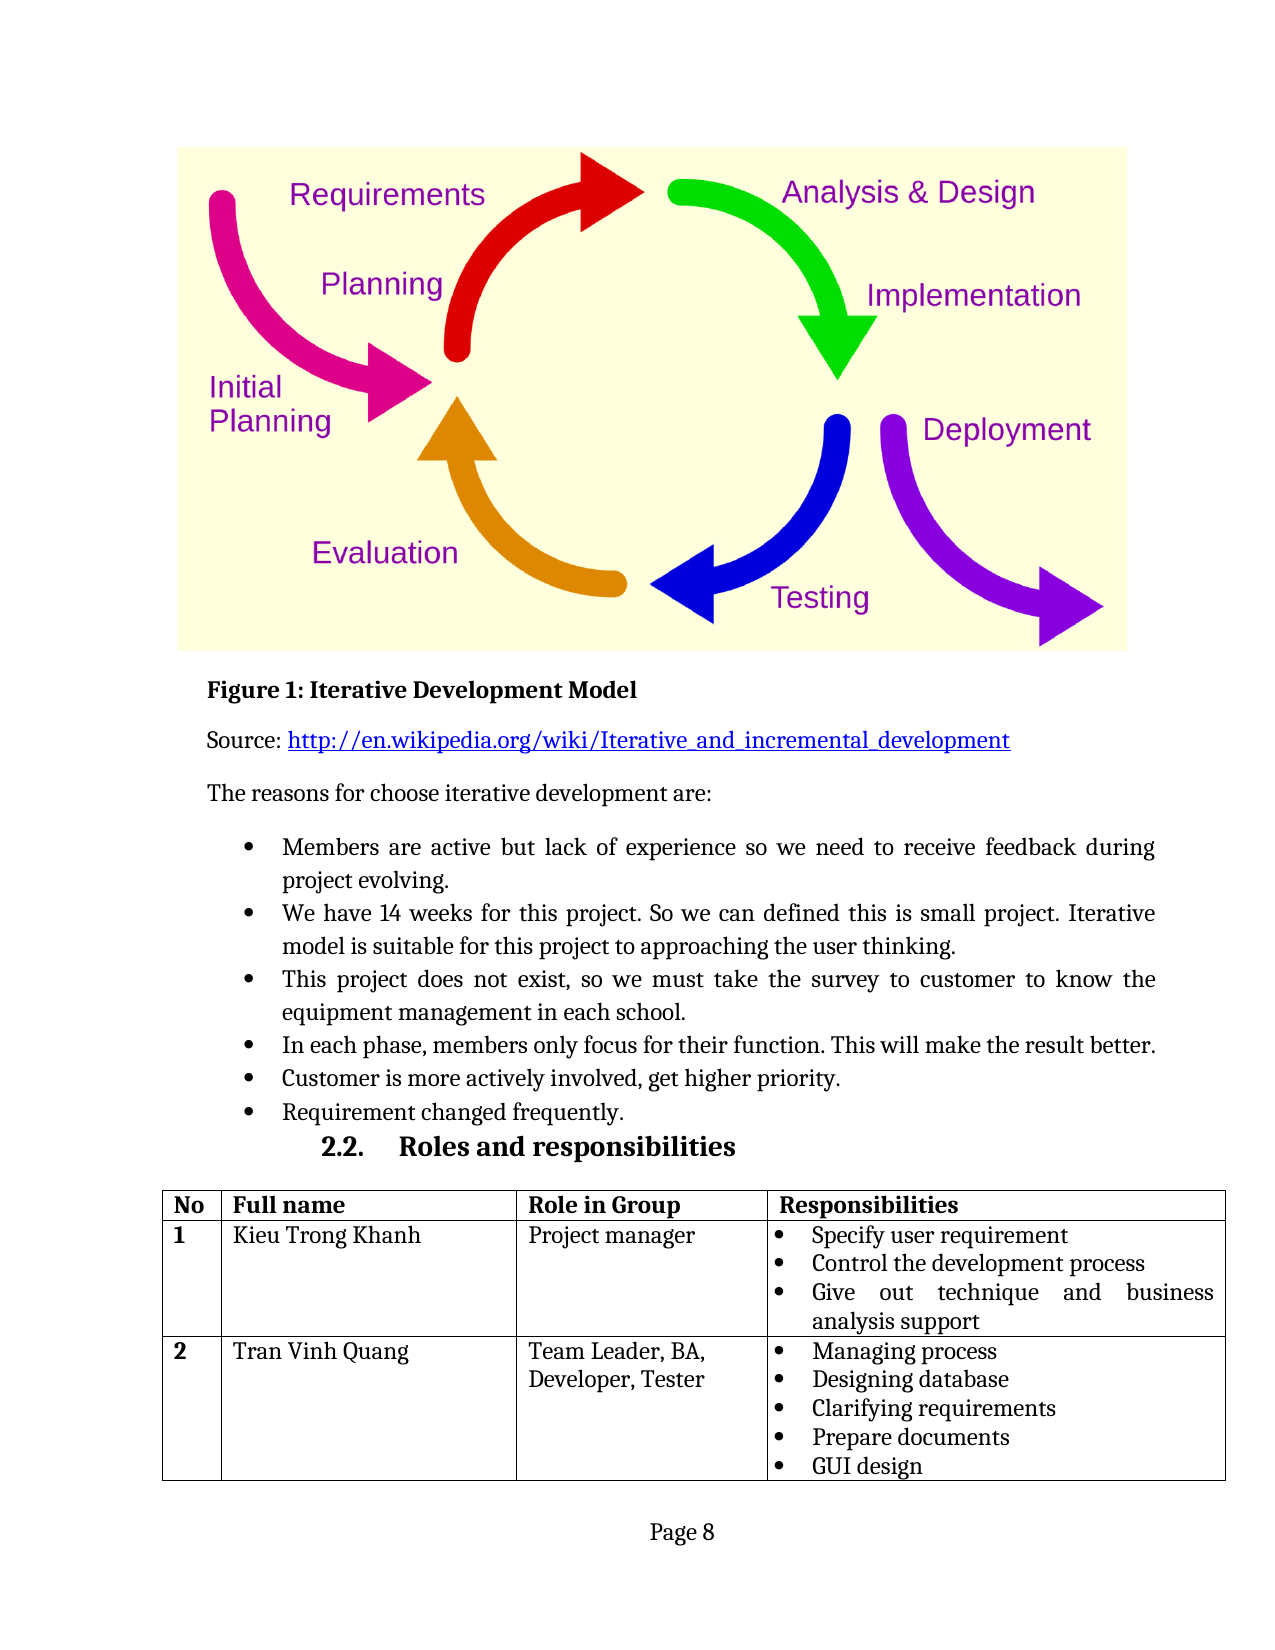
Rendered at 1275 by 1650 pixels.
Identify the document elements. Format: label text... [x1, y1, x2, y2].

table_cell Kieu Trong Khanh [222, 1221, 516, 1336]
text Source: http://en.wikipedia.org/wiki/Iterative_and_incremental_development [207, 726, 1157, 754]
table_header No [163, 1191, 221, 1219]
table_cell Project manager [517, 1221, 767, 1336]
picture [177, 147, 1128, 651]
table_cell Tran Vinh Quang [222, 1337, 516, 1480]
table_header Responsibilities [768, 1191, 1225, 1219]
table_header Full name [222, 1191, 516, 1219]
table_cell 2 [163, 1337, 221, 1480]
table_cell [768, 1337, 1225, 1480]
text The reasons for choose iterative development are: [207, 779, 1157, 808]
table_header Role in Group [517, 1191, 767, 1219]
list Requirement changed frequently. [244, 1097, 1157, 1126]
list We have 14 weeks for this project. So we can defined this is small project. Iterative model is suitable for this project to approaching the user thinking. [244, 899, 1157, 961]
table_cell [517, 1337, 767, 1480]
list Customer is more actively involved, get higher priority. [244, 1064, 1157, 1093]
table_cell Specify user requirement Control the development process Give out technique and business analysis support [768, 1221, 1225, 1336]
list Roles and responsibilities [321, 1130, 1157, 1164]
list This project does not exist, so we must take the survey to customer to know the equipment management in each school. [244, 965, 1157, 1027]
list Members are active but lack of experience so we need to receive feedback during project evolving. [244, 833, 1157, 895]
list In each phase, members only focus for their function. This will make the result better. [244, 1031, 1157, 1060]
table_cell 1 [163, 1221, 221, 1336]
